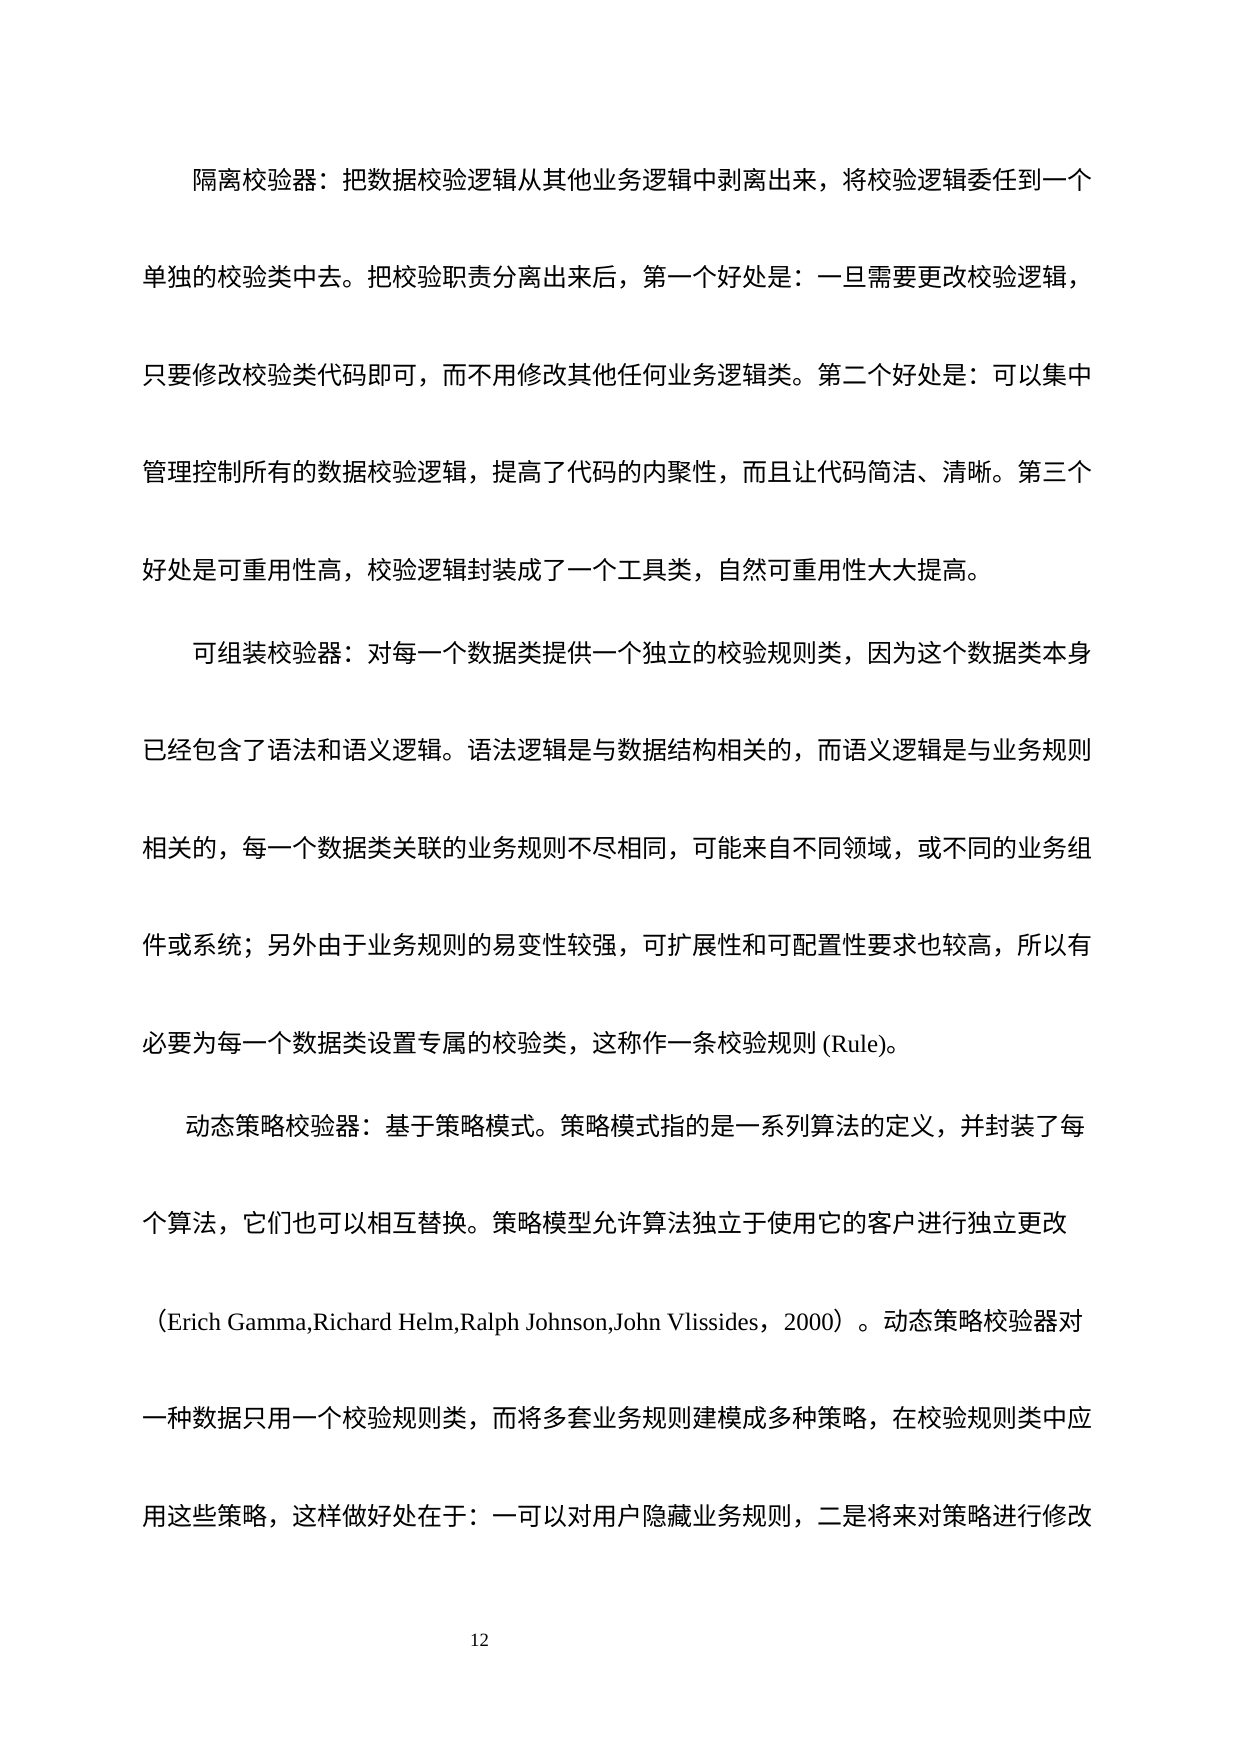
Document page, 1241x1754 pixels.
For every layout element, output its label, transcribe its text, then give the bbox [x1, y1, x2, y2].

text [142, 1092, 1098, 1547]
text 可组装校验器：对每一个数据类提供一个独立的校验规则类，因为这个数据类本身已经包含了语法和语义逻辑。语法逻辑是与数据结构相关的，而语义逻辑是与业务规则相关的，每一个数据类关联的业务规则不尽相同，可能来自不同领域，或不同的业务组件或系统；另外由于业务规则的易变性较强，可扩展性和可配置性要求也较高，所以有必要为每一个数据类设置专属的校验类，这称作一条校验规则 (Rule)。 [142, 619, 1098, 1074]
text 隔离校验器：把数据校验逻辑从其他业务逻辑中剥离出来，将校验逻辑委任到一个单独的校验类中去。把校验职责分离出来后，第一个好处是：一旦需要更改校验逻辑，只要修改校验类代码即可，而不用修改其他任何业务逻辑类。第二个好处是：可以集中管理控制所有的数据校验逻辑，提高了代码的内聚性，而且让代码简洁、清晰。第三个好处是可重用性高，校验逻辑封装成了一个工具类，自然可重用性大大提高。 [142, 146, 1098, 601]
